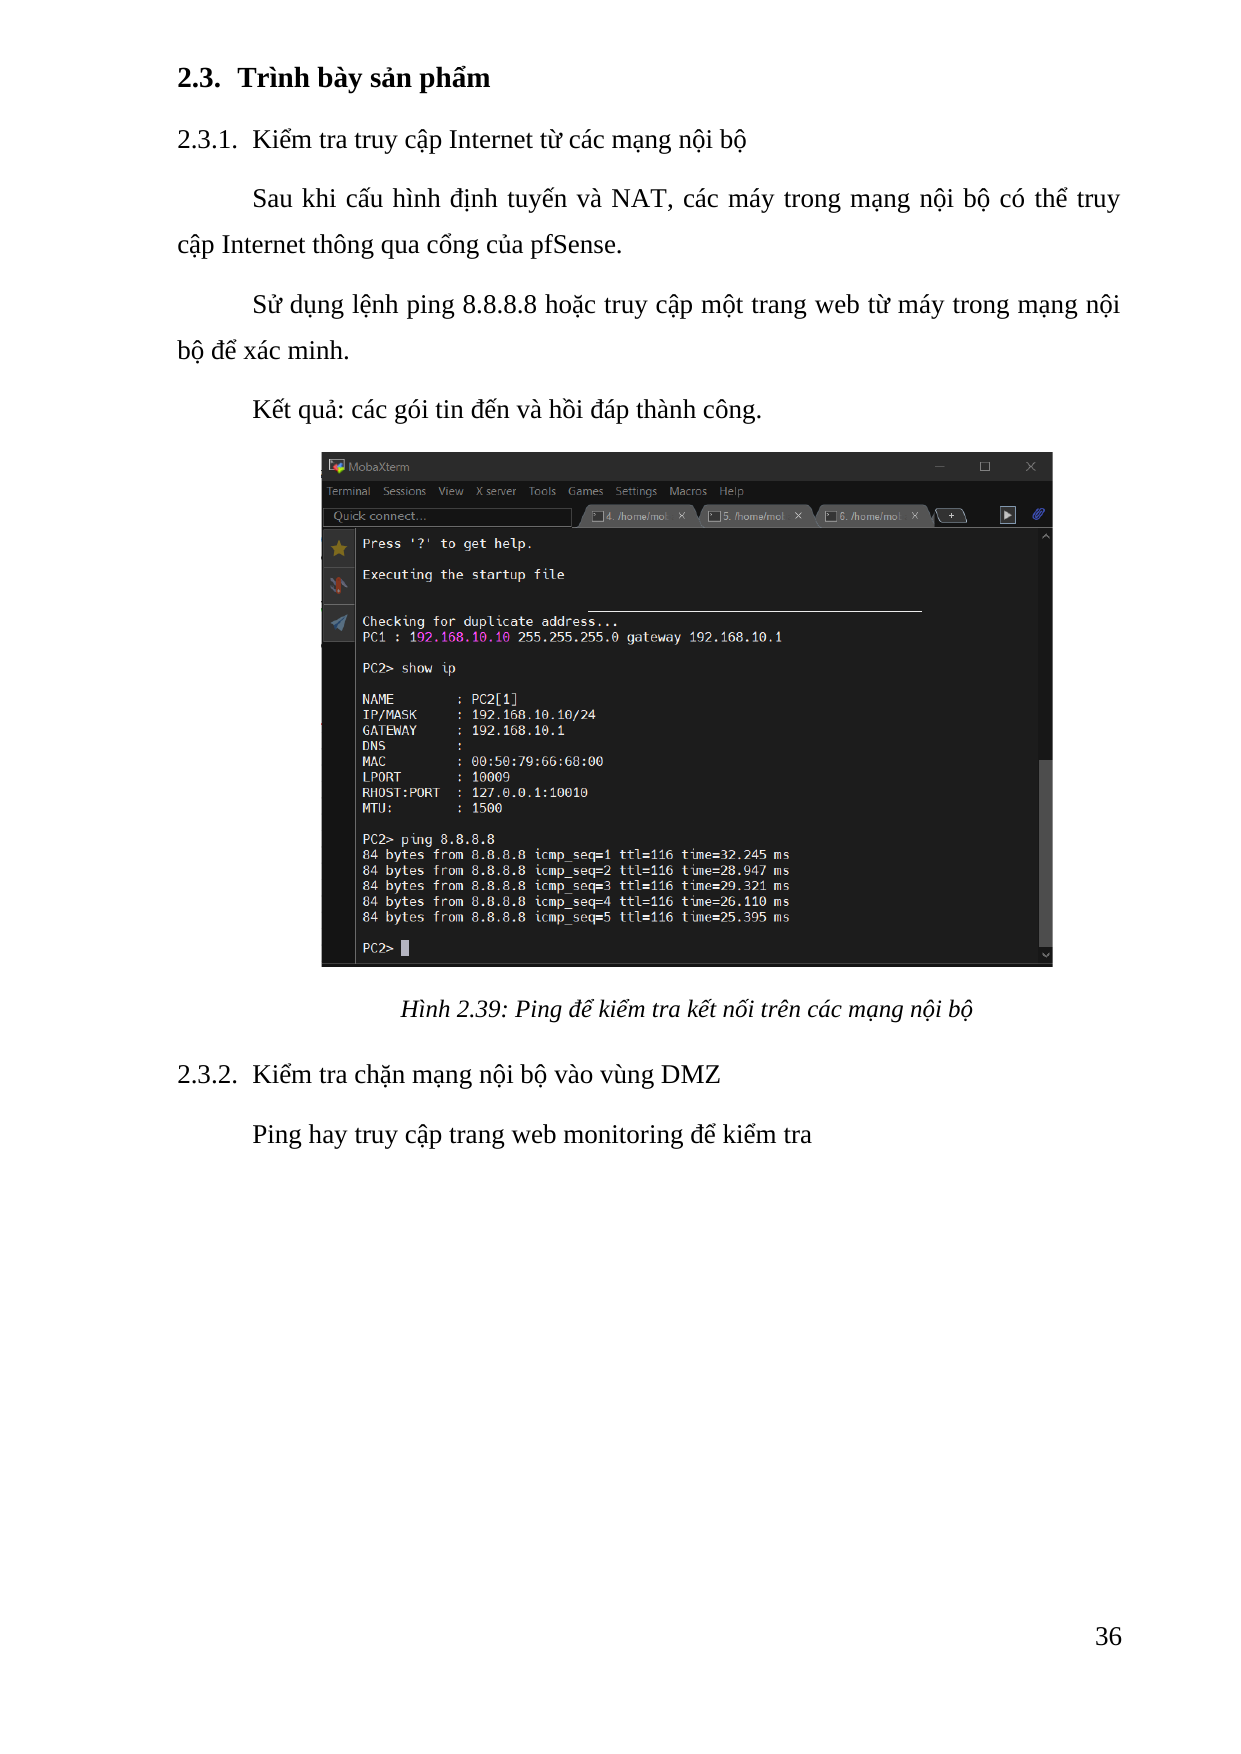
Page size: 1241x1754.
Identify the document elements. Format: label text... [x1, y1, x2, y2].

subtitle Kiểm tra truy cập Internet từ các mạng nội bộ [177, 123, 1122, 154]
text Ping hay truy cập trang web monitoring để kiểm tra [177, 1118, 1122, 1149]
text Sử dụng lệnh ping 8.8.8.8 hoặc truy cập một trang web từ máy trong mạng nội bộ để xác minh. [177, 288, 1122, 366]
text Sau khi cấu hình định tuyến và NAT, các máy trong mạng nội bộ có thể truy cập Internet thông qua cổng của pfSense. [177, 182, 1122, 260]
subtitle Trình bày sản phẩm [177, 60, 1122, 93]
picture [321, 452, 1053, 967]
text Kết quả: các gói tin đến và hồi đáp thành công. [177, 394, 1122, 425]
subtitle Kiểm tra chặn mạng nội bộ vào vùng DMZ [177, 1058, 1122, 1090]
